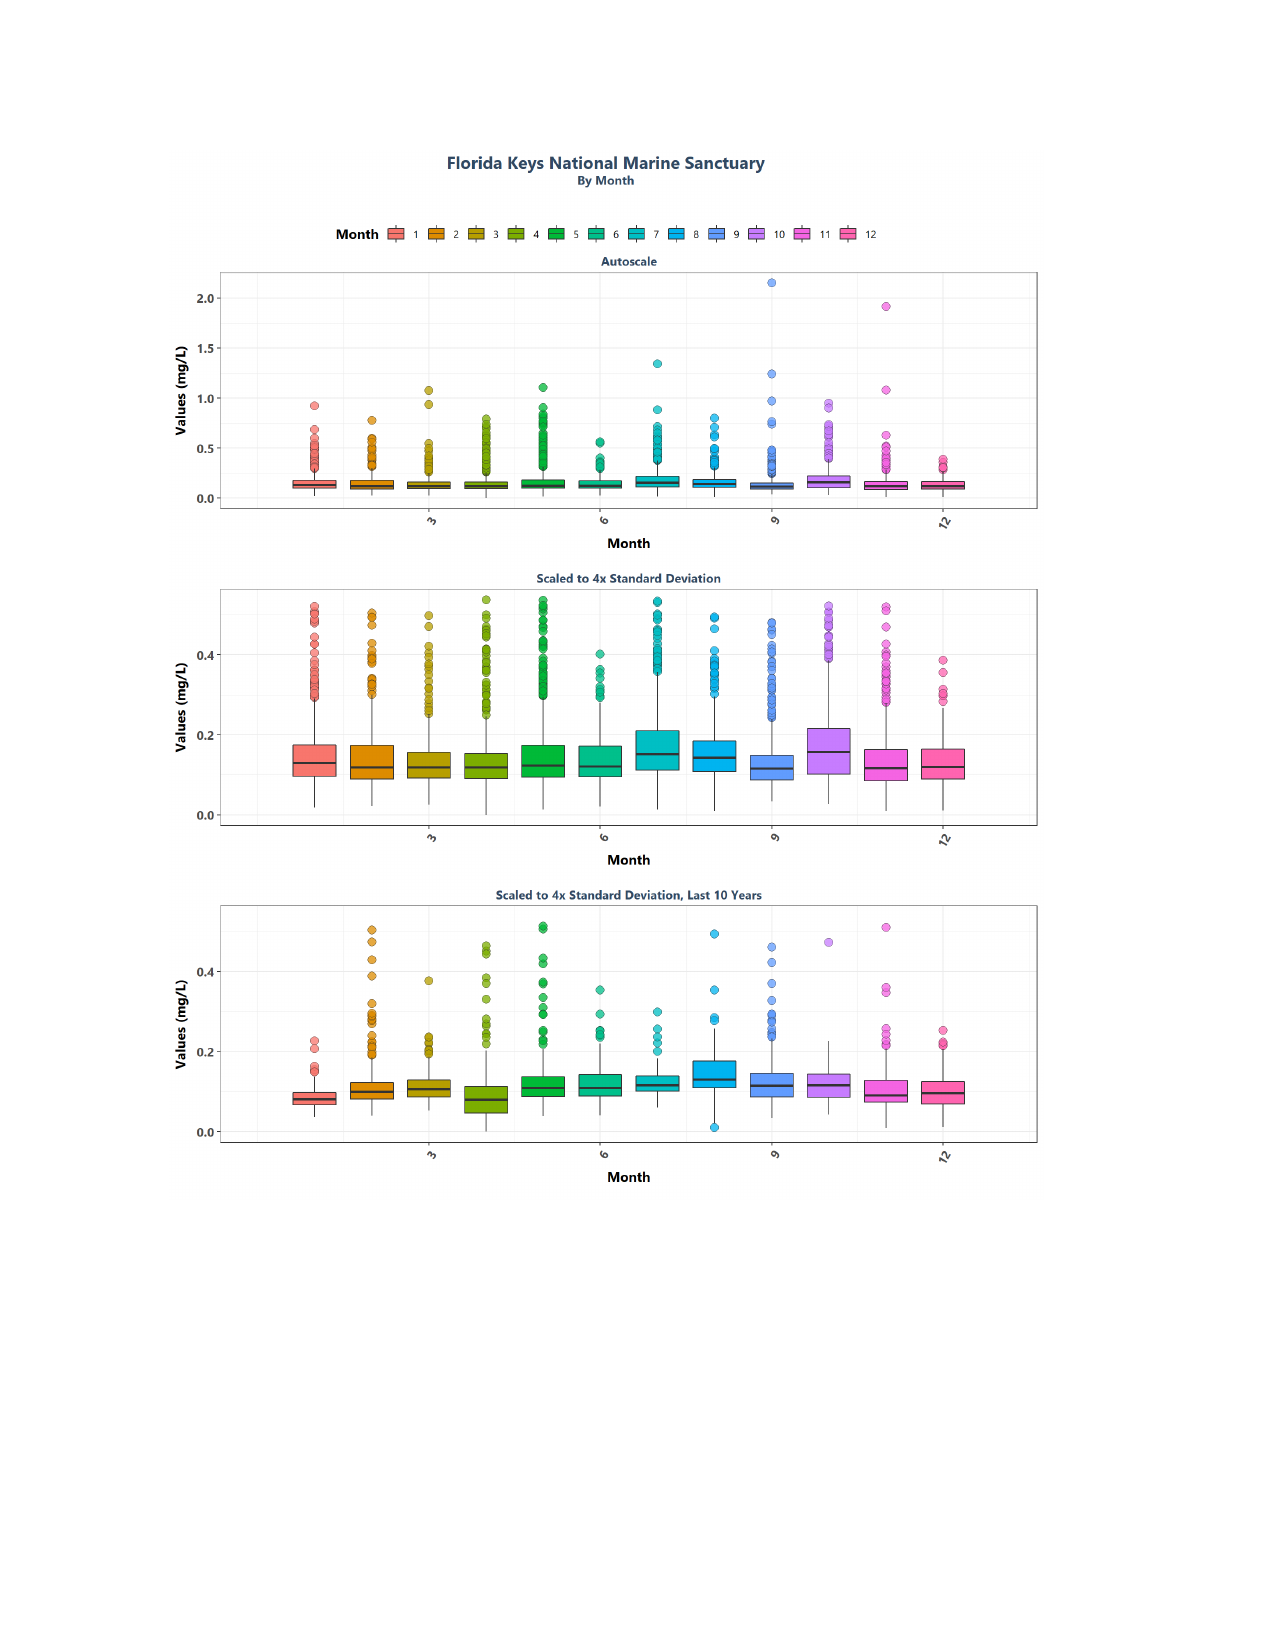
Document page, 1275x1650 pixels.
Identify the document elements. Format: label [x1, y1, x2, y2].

picture [168, 150, 1044, 1200]
